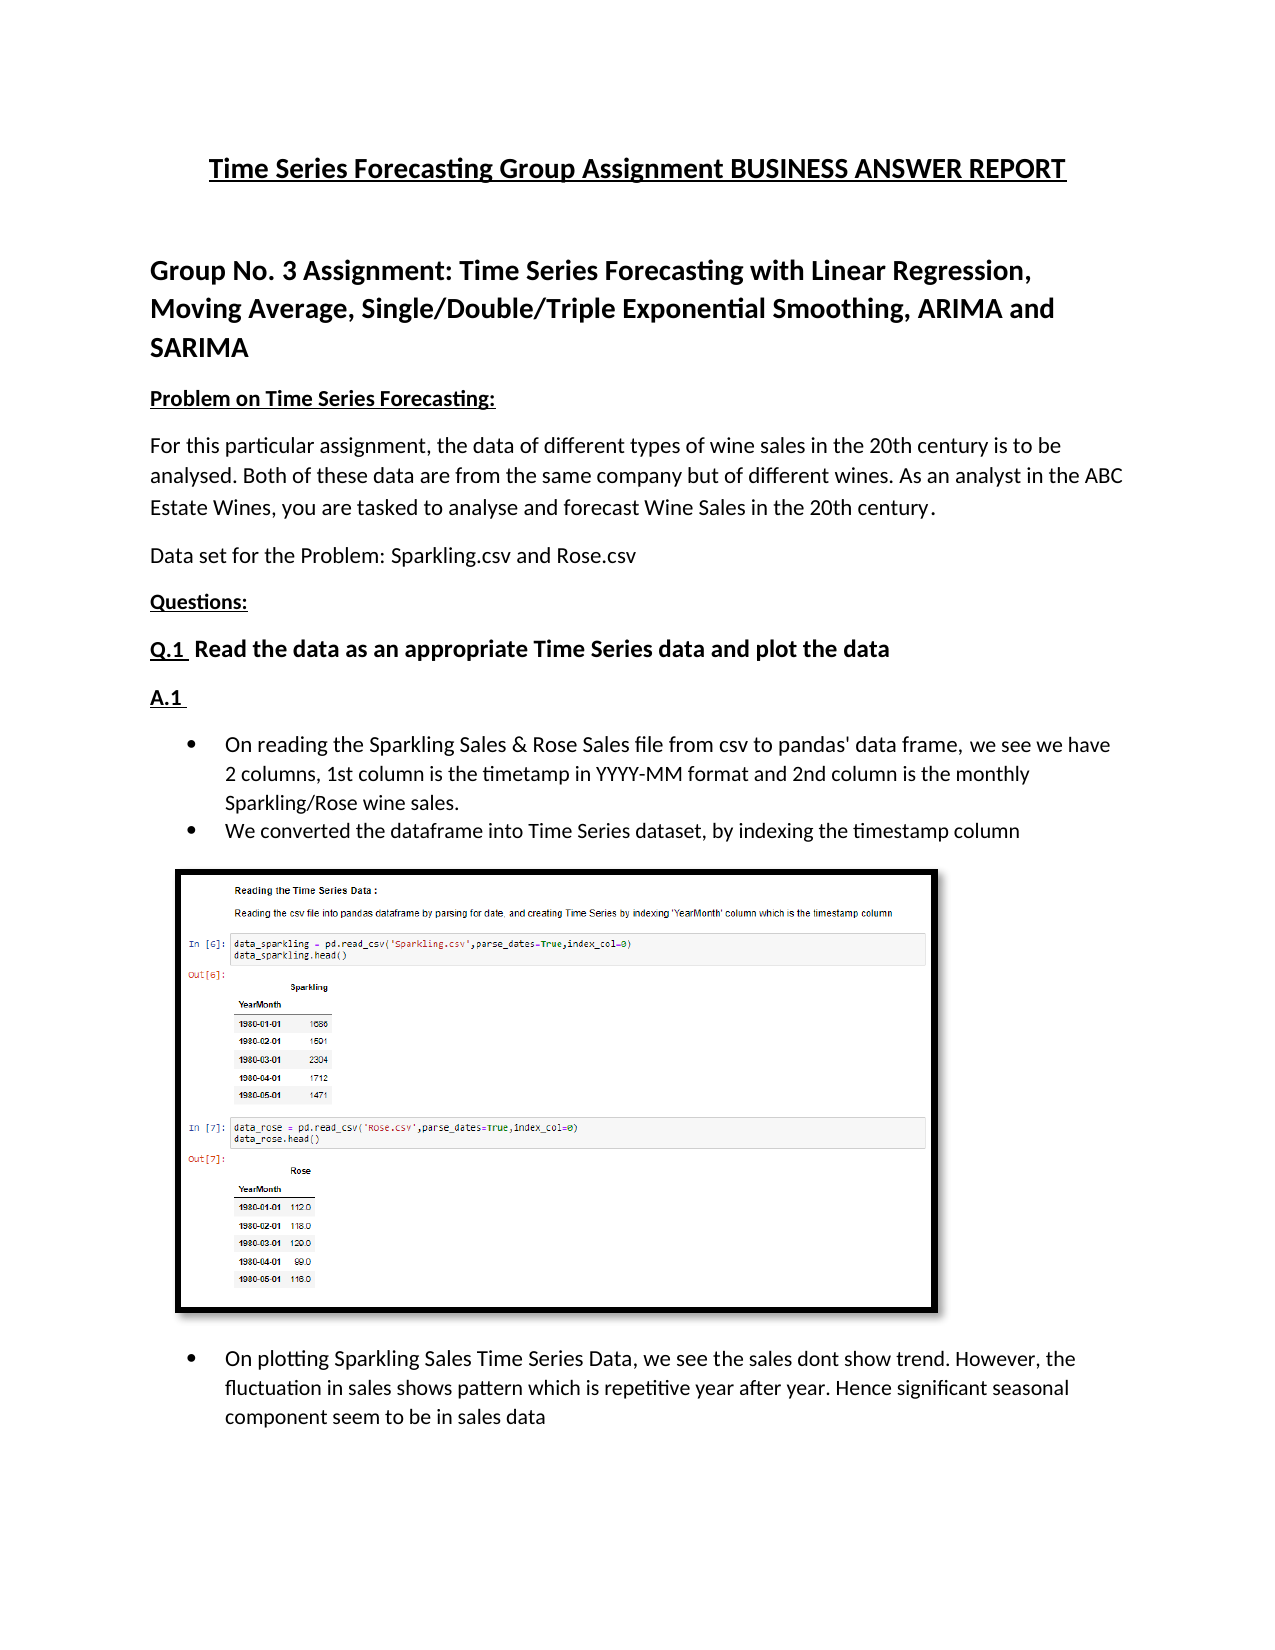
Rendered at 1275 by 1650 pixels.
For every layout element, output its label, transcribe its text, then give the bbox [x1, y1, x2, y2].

text Time Series Forecasting Group Assignment BUSINESS ANSWER REPORT [150, 150, 1125, 186]
text For this particular assignment, the data of different types of wine sales in the 20th century is to be analysed. Both of these data are from the same company but of different wines. As an analyst in the ABC Estate Wines, you are tasked to analyse and forecast Wine Sales in the 20th century. [150, 431, 1125, 522]
text Q.1 Read the data as an appropriate Time Series data and plot the data [150, 633, 1125, 664]
text Questions: [150, 588, 1125, 614]
list On plotting Sparkling Sales Time Series Data, we see the sales dont show trend. However, the fluctuation in sales shows pattern which is repetitive year after year. Hence significant seasonal component seem to be in sales data [187, 1344, 1125, 1430]
text Problem on Time Series Forecasting: [150, 384, 1125, 412]
text Data set for the Problem: Sparkling.csv and Rose.csv [150, 541, 1125, 569]
text A.1 [150, 683, 1125, 711]
list On reading the Sparkling Sales & Rose Sales file from csv to pandas' data frame, we see we have 2 columns, 1st column is the timetamp in YYYY-MM format and 2nd column is the monthly Sparkling/Rose wine sales. [187, 730, 1125, 815]
list We converted the dataframe into Time Series dataset, by indexing the timestamp column [187, 817, 1125, 844]
text Group No. 3 Assignment: Time Series Forecasting with Linear Regression, Moving Average, Single/Double/Triple Exponential Smoothing, ARIMA and SARIMA [150, 252, 1125, 364]
